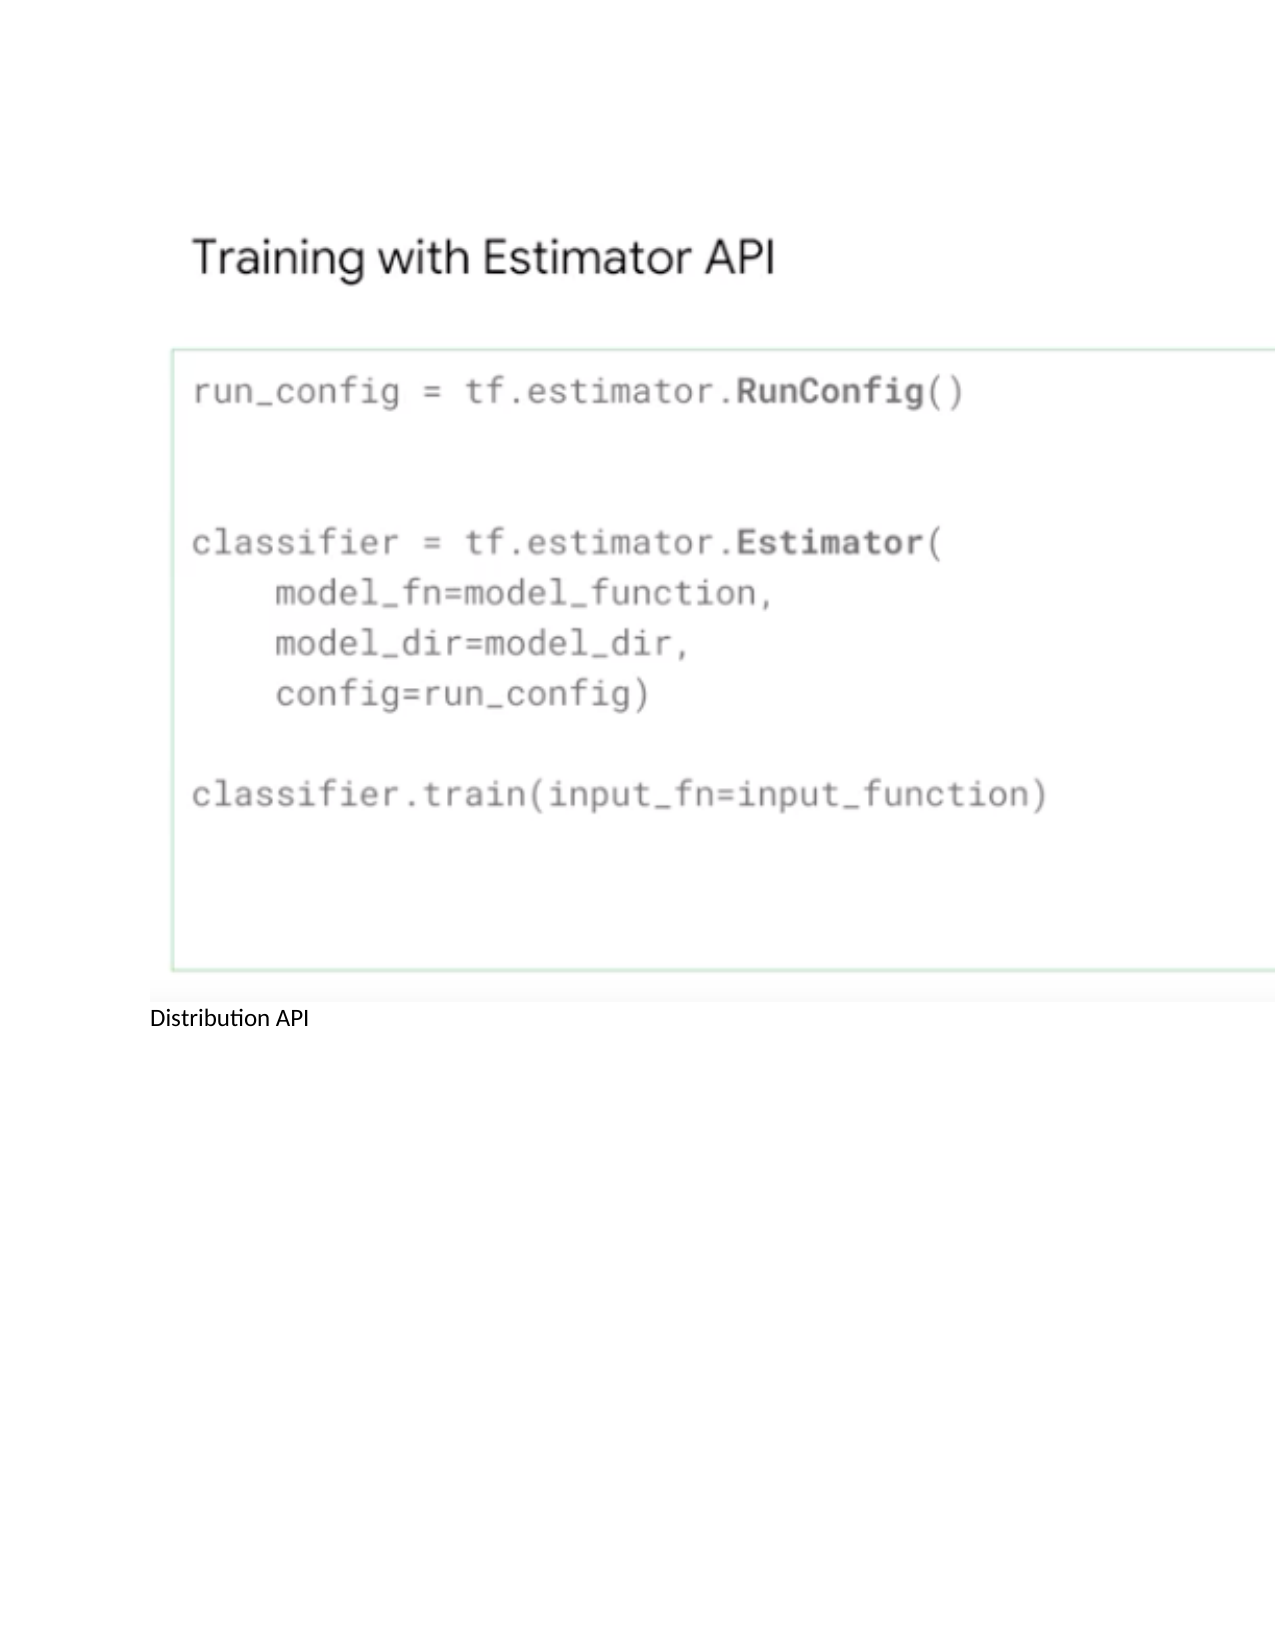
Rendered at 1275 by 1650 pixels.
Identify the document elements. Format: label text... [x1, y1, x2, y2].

text Distribution API [150, 1002, 1125, 1033]
picture [150, 150, 1275, 1002]
